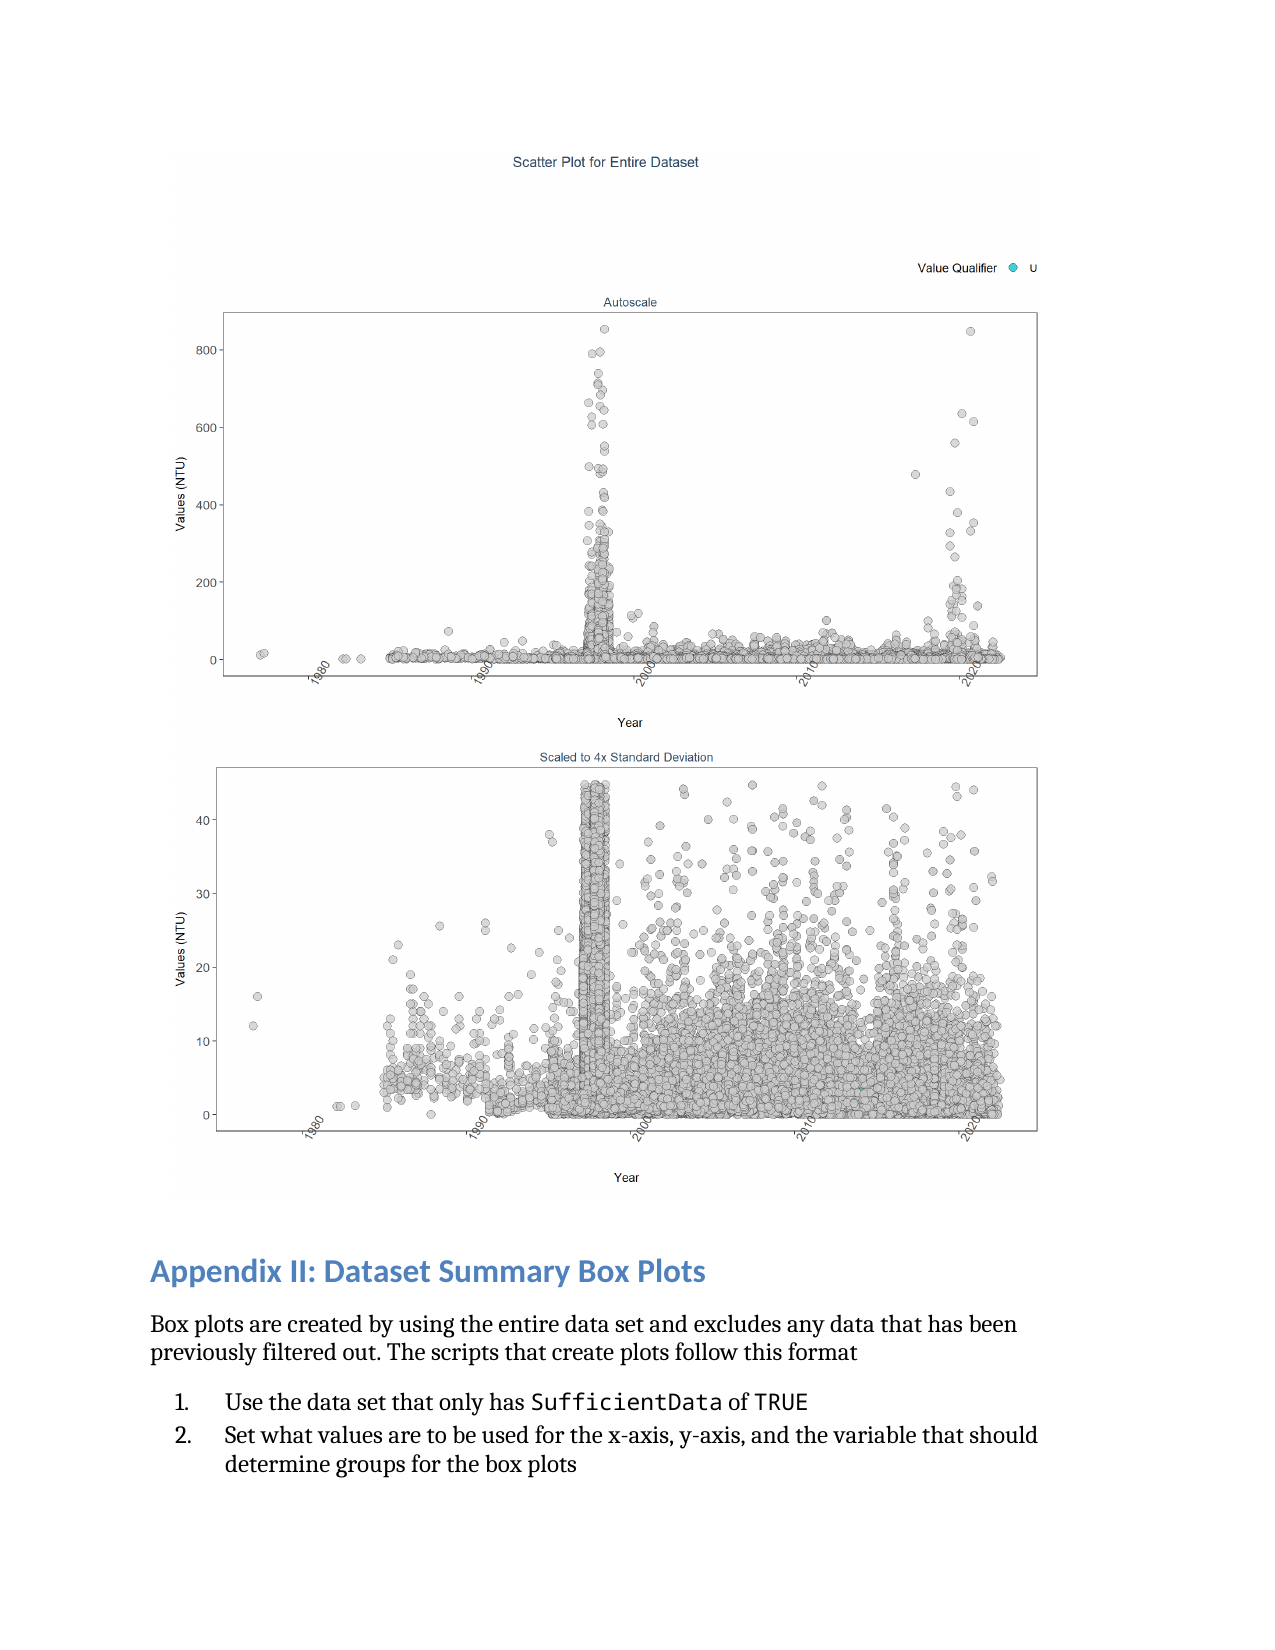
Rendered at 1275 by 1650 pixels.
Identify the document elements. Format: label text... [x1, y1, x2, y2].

text Box plots are created by using the entire data set and excludes any data that has been previously filtered out. The scripts that create plots follow this format [150, 1309, 1125, 1367]
subtitle Appendix II: Dataset Summary Box Plots [150, 1250, 1125, 1291]
list Set what values are to be used for the x-axis, y-axis, and the variable that should determine groups for the box plots [175, 1421, 1125, 1478]
picture [168, 150, 1044, 1200]
list Use the data set that only has SufficientData of TRUE [175, 1386, 1125, 1417]
